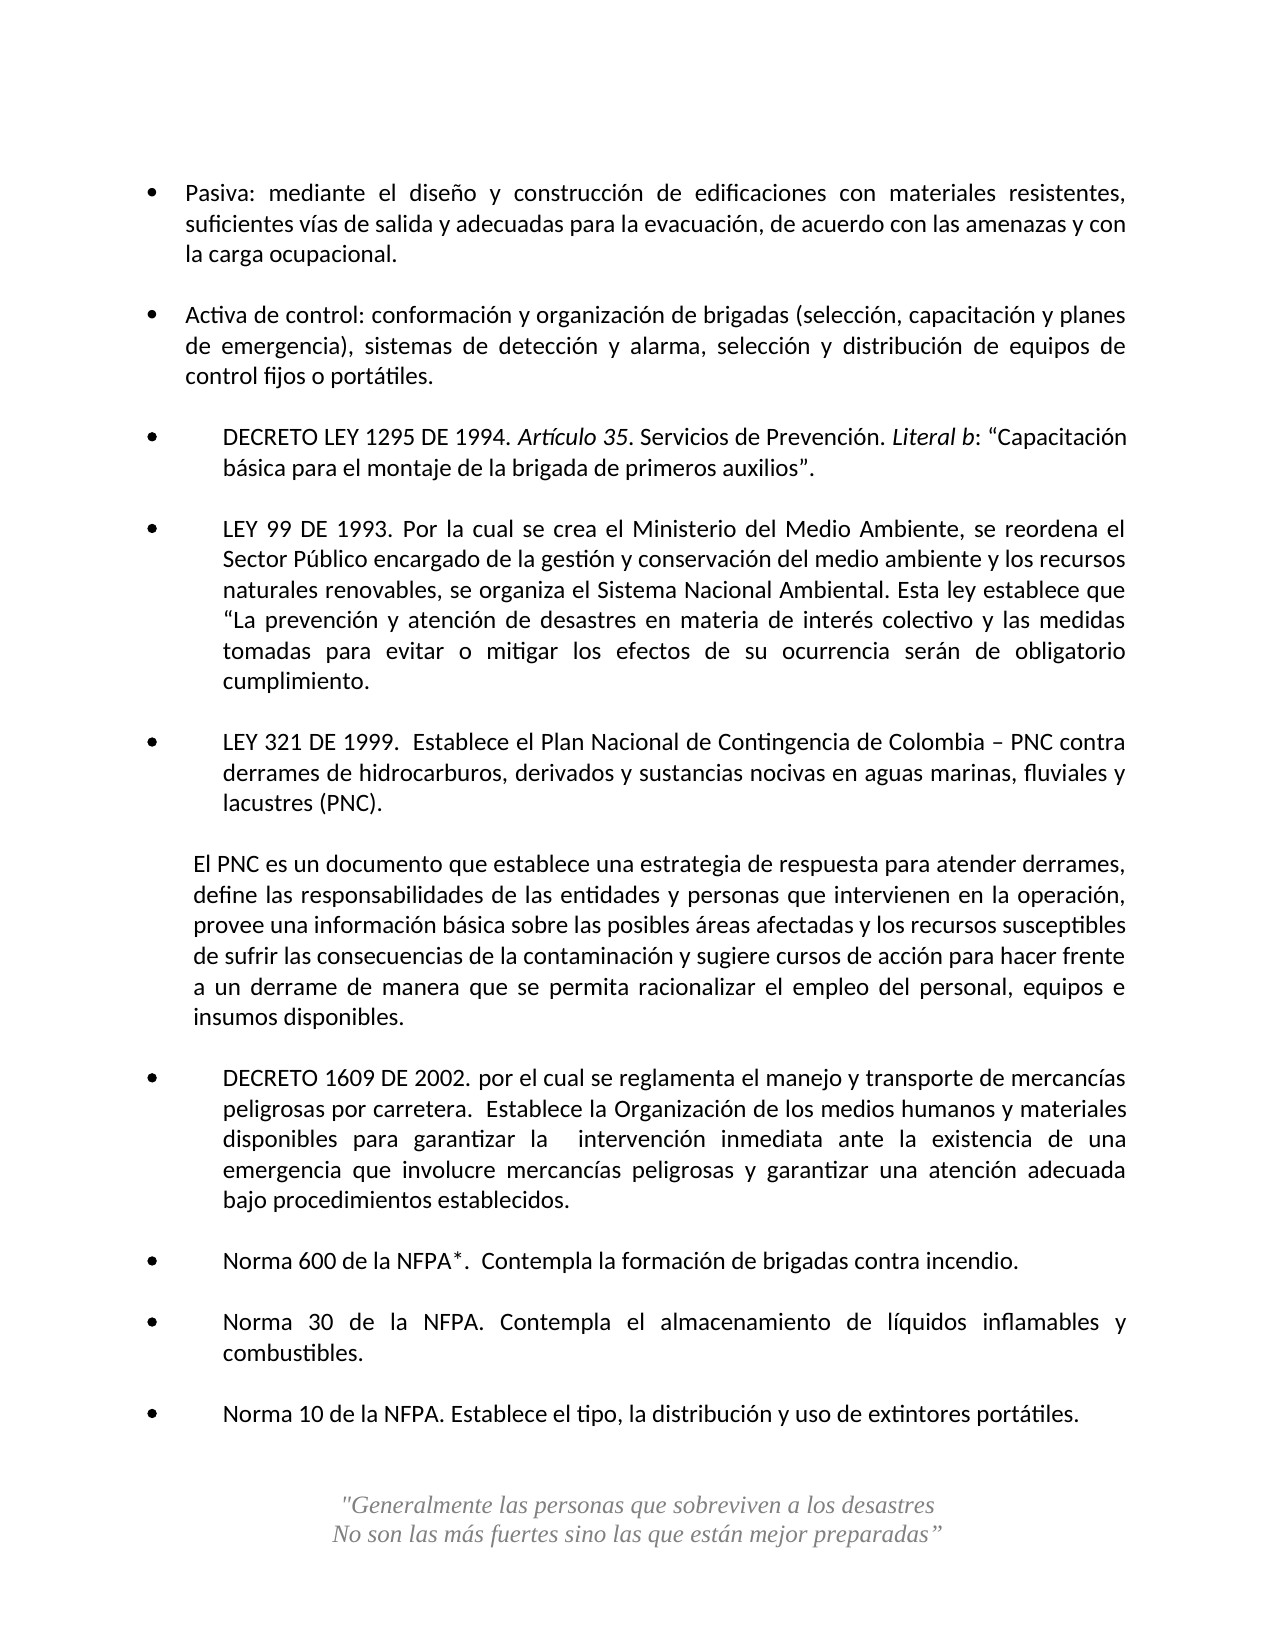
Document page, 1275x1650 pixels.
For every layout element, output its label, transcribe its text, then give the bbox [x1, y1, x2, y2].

list Norma 600 de la NFPA*. Contempla la formación de brigadas contra incendio. [148, 1245, 1127, 1276]
list DECRETO LEY 1295 DE 1994. Artículo 35. Servicios de Prevención. Literal b: “Capacitación básica para el montaje de la brigada de primeros auxilios”. [148, 421, 1127, 482]
list Norma 10 de la NFPA. Establece el tipo, la distribución y uso de extintores portátiles. [148, 1398, 1127, 1428]
list Activa de control: conformación y organización de brigadas (selección, capacitación y planes de emergencia), sistemas de detección y alarma, selección y distribución de equipos de control fijos o portátiles. [148, 299, 1127, 391]
list LEY 99 DE 1993. Por la cual se crea el Ministerio del Medio Ambiente, se reordena el Sector Público encargado de la gestión y conservación del medio ambiente y los recursos naturales renovables, se organiza el Sistema Nacional Ambiental. Esta ley establece que “La prevención y atención de desastres en materia de interés colectivo y las medidas tomadas para evitar o mitigar los efectos de su ocurrencia serán de obligatorio cumplimiento. [148, 513, 1127, 696]
list Pasiva: mediante el diseño y construcción de edificaciones con materiales resistentes, suficientes vías de salida y adecuadas para la evacuación, de acuerdo con las amenazas y con la carga ocupacional. [148, 177, 1127, 269]
list LEY 321 DE 1999. Establece el Plan Nacional de Contingencia de Colombia – PNC contra derrames de hidrocarburos, derivados y sustancias nocivas en aguas marinas, fluviales y lacustres (PNC). [148, 727, 1127, 818]
list DECRETO 1609 DE 2002. por el cual se reglamenta el manejo y transporte de mercancías peligrosas por carretera. Establece la Organización de los medios humanos y materiales disponibles para garantizar la intervención inmediata ante la existencia de una emergencia que involucre mercancías peligrosas y garantizar una atención adecuada bajo procedimientos establecidos. [148, 1062, 1127, 1215]
list El PNC es un documento que establece una estrategia de respuesta para atender derrames, define las responsabilidades de las entidades y personas que intervienen en la operación, provee una información básica sobre las posibles áreas afectadas y los recursos susceptibles de sufrir las consecuencias de la contaminación y sugiere cursos de acción para hacer frente a un derrame de manera que se permita racionalizar el empleo del personal, equipos e insumos disponibles. [193, 849, 1127, 1032]
list Norma 30 de la NFPA. Contempla el almacenamiento de líquidos inflamables y combustibles. [148, 1306, 1127, 1367]
